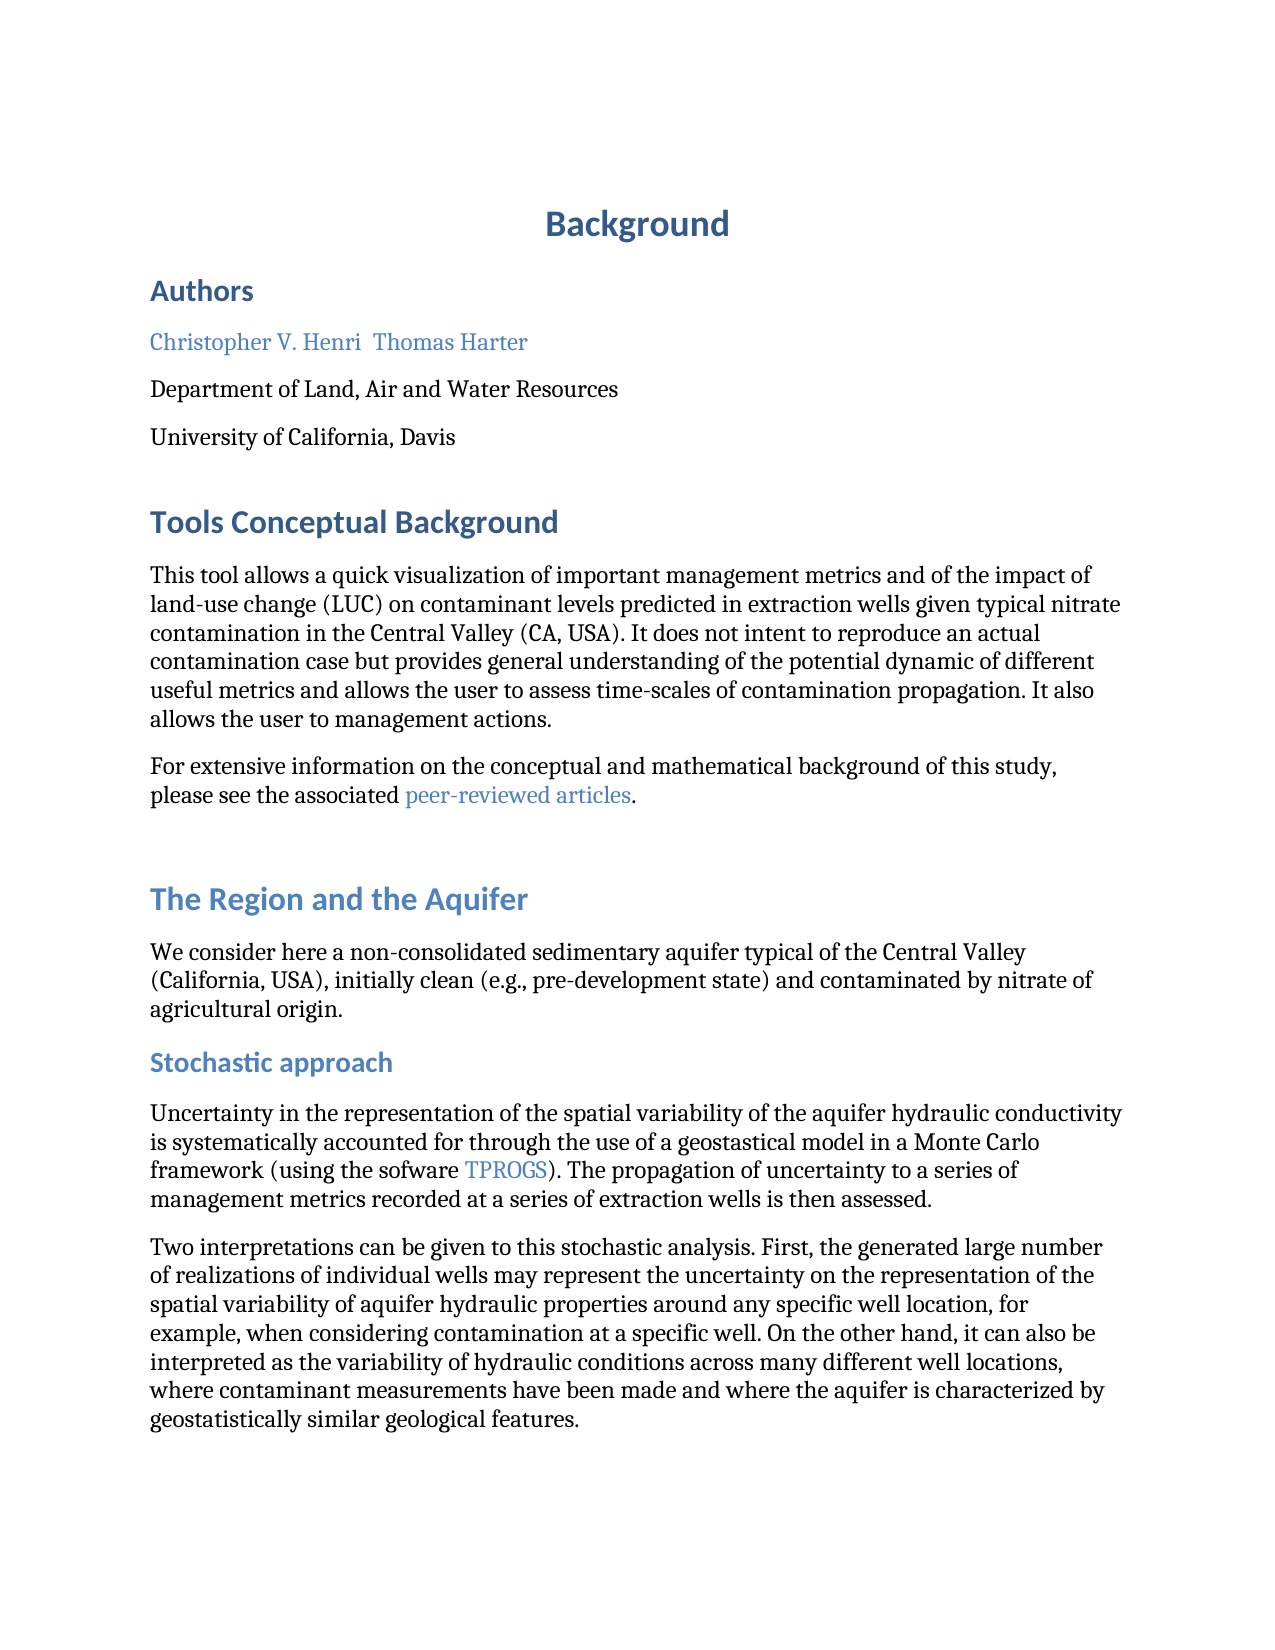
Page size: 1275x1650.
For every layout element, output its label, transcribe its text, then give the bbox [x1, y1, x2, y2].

text Christopher V. Henri Thomas Harter [150, 328, 1125, 356]
text Uncertainty in the representation of the spatial variability of the aquifer hydraulic conductivity is systematically accounted for through the use of a geostastical model in a Monte Carlo framework (using the sofware TPROGS). The propagation of uncertainty to a series of management metrics recorded at a series of extraction wells is then assessed. [150, 1099, 1125, 1214]
text Two interpretations can be given to this stochastic analysis. First, the generated large number of realizations of individual wells may represent the uncertainty on the representation of the spatial variability of aquifer hydraulic properties around any specific well location, for example, when considering contamination at a specific well. On the other hand, it can also be interpreted as the variability of hydraulic conditions across many different well locations, where contaminant measurements have been made and where the aquifer is characterized by geostatistically similar geological features. [150, 1233, 1125, 1434]
subtitle Stochastic approach [150, 1044, 1125, 1080]
text Authors [150, 271, 1125, 309]
text For extensive information on the conceptual and mathematical background of this study, please see the associated peer-reviewed articles. [150, 752, 1125, 810]
text Department of Land, Air and Water Resources [150, 375, 1125, 404]
subtitle The Region and the Aquifer [150, 878, 1125, 919]
title Background [150, 200, 1125, 246]
subtitle Tools Conceptual Background [150, 501, 1125, 542]
text We consider here a non-consolidated sedimentary aquifer typical of the Central Valley (California, USA), initially clean (e.g., pre-development state) and contaminated by nitrate of agricultural origin. [150, 937, 1125, 1024]
text University of California, Davis [150, 423, 1125, 451]
text This tool allows a quick visualization of important management metrics and of the impact of land-use change (LUC) on contaminant levels predicted in extraction wells given typical nitrate contamination in the Central Valley (CA, USA). It does not intent to reproduce an actual contamination case but provides general understanding of the potential dynamic of different useful metrics and allows the user to assess time-scales of contamination propagation. It also allows the user to management actions. [150, 561, 1125, 733]
